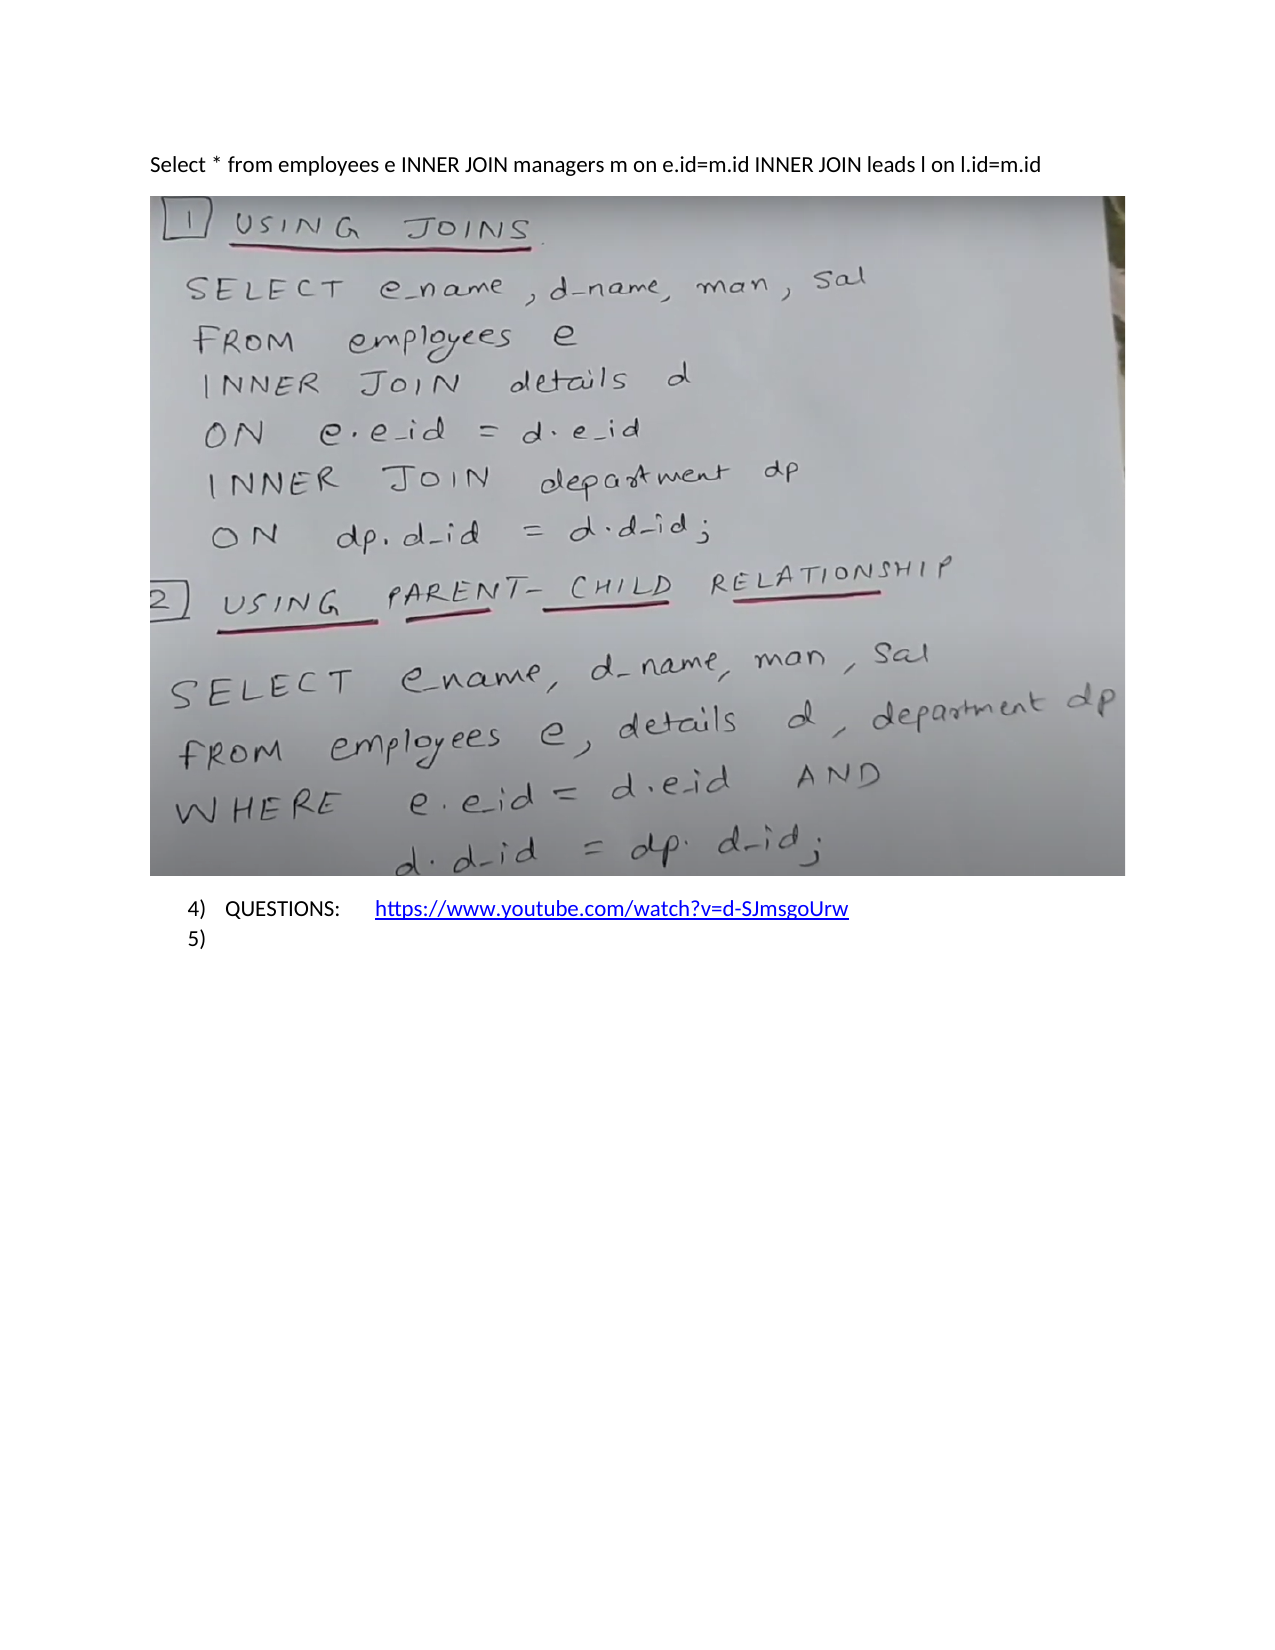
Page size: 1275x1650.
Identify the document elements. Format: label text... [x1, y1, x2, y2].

text Select * from employees e INNER JOIN managers m on e.id=m.id INNER JOIN leads l on l.id=m.id [150, 150, 1125, 178]
list QUESTIONS: https://www.youtube.com/watch?v=d-SJmsgoUrw [187, 894, 1125, 922]
